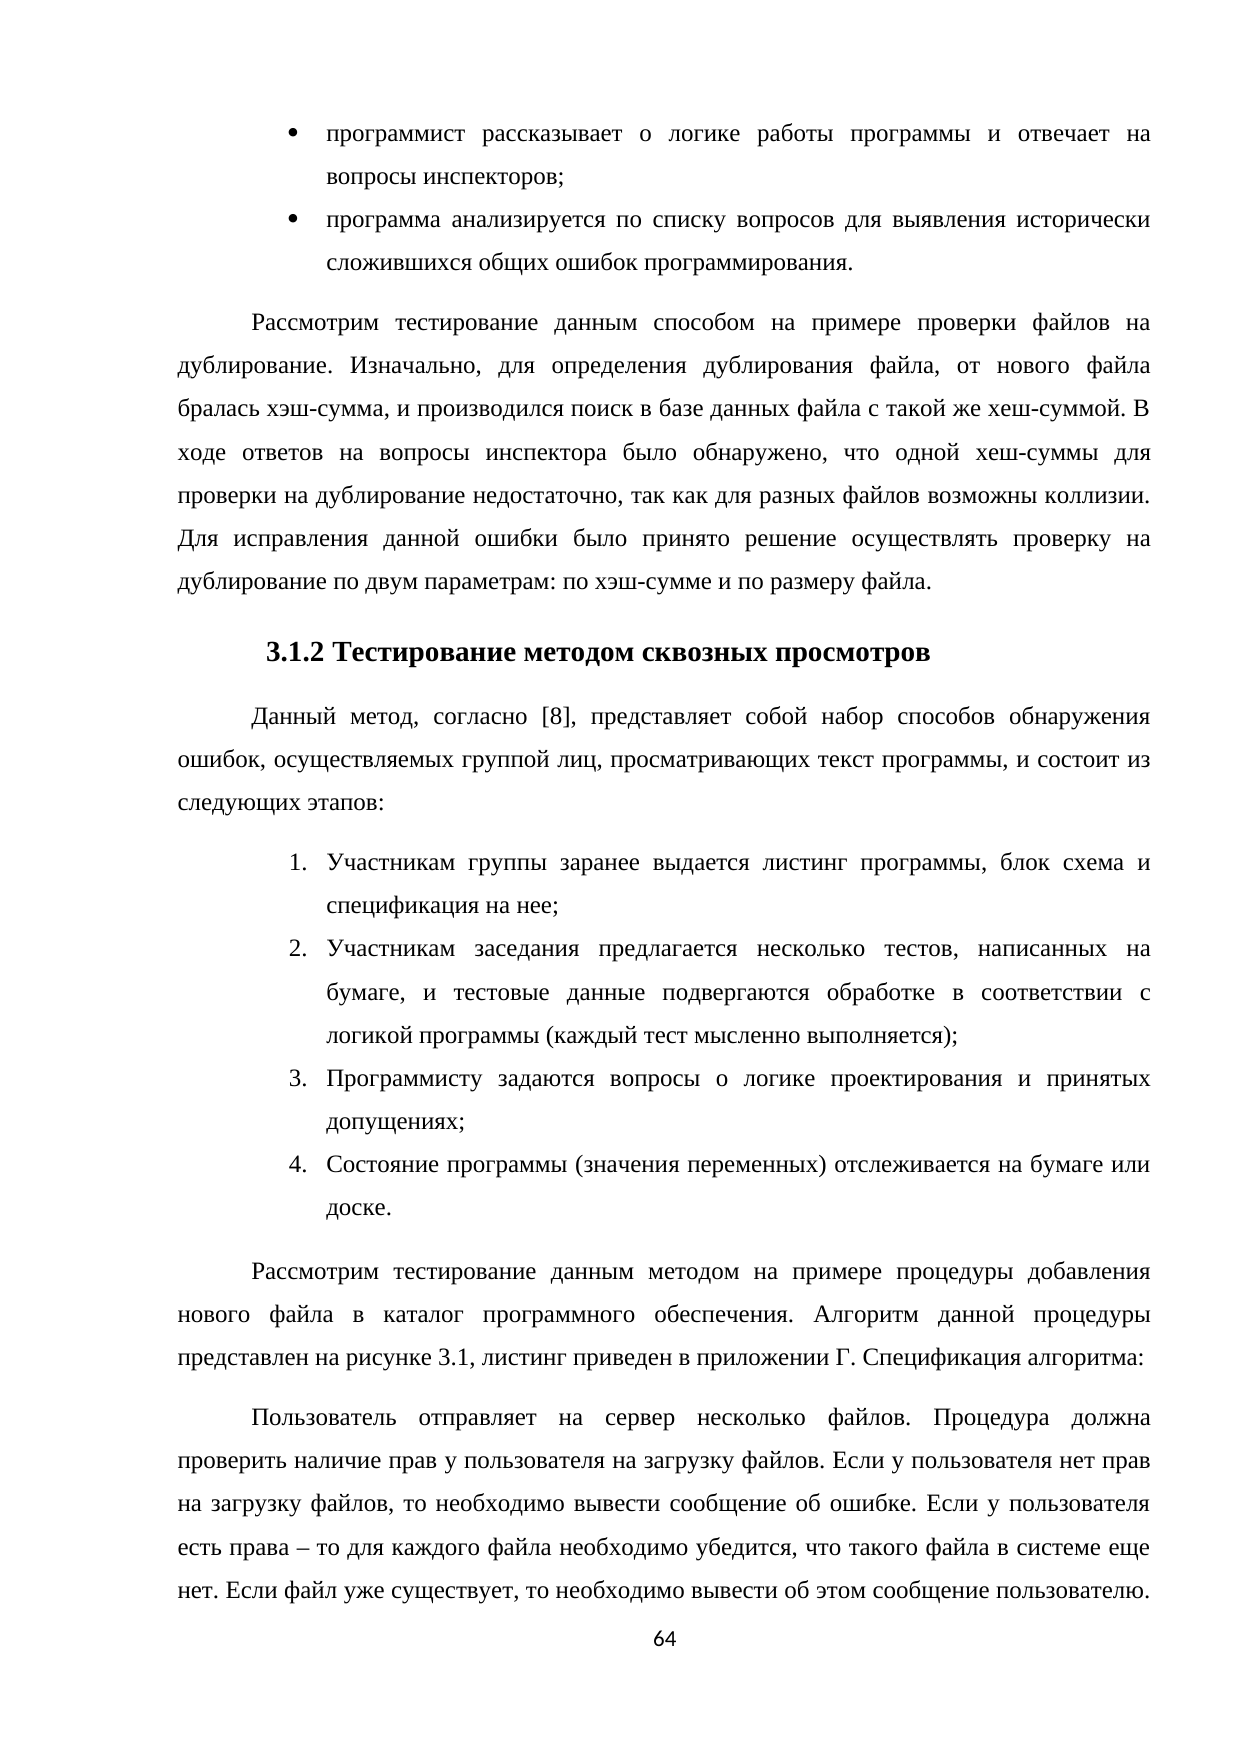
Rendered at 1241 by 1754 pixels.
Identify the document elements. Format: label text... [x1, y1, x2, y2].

text Данный метод, согласно [8], представляет собой набор способов обнаружения ошибок, осуществляемых группой лиц, просматривающих текст программы, и состоит из следующих этапов: [177, 701, 1152, 816]
list программист рассказывает о логике работы программы и отвечает на вопросы инспекторов; [288, 118, 1152, 190]
list Состояние программы (значения переменных) отслеживается на бумаге или доске. [288, 1149, 1152, 1221]
text Рассмотрим тестирование данным методом на примере процедуры добавления нового файла в каталог программного обеспечения. Алгоритм данной процедуры представлен на рисунке 3.1, листинг приведен в приложении Г. Спецификация алгоритма: [177, 1256, 1152, 1371]
list программа анализируется по списку вопросов для выявления исторически сложившихся общих ошибок программирования. [288, 204, 1152, 276]
text Рассмотрим тестирование данным способом на примере проверки файлов на дублирование. Изначально, для определения дублирования файла, от нового файла бралась хэш-сумма, и производился поиск в базе данных файла с такой же хеш-суммой. В ходе ответов на вопросы инспектора было обнаружено, что одной хеш-суммы для проверки на дублирование недостаточно, так как для разных файлов возможны коллизии. Для исправления данной ошибки было принято решение осуществлять проверку на дублирование по двум параметрам: по хэш-сумме и по размеру файла. [177, 307, 1152, 595]
list Участникам группы заранее выдается листинг программы, блок схема и спецификация на нее; [288, 847, 1152, 919]
list Участникам заседания предлагается несколько тестов, написанных на бумаге, и тестовые данные подвергаются обработке в соответствии с логикой программы (каждый тест мысленно выполняется); [288, 933, 1152, 1048]
text Тестирование методом сквозных просмотров [266, 634, 1152, 668]
list Программисту задаются вопросы о логике проектирования и принятых допущениях; [288, 1063, 1152, 1135]
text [177, 1402, 1152, 1603]
